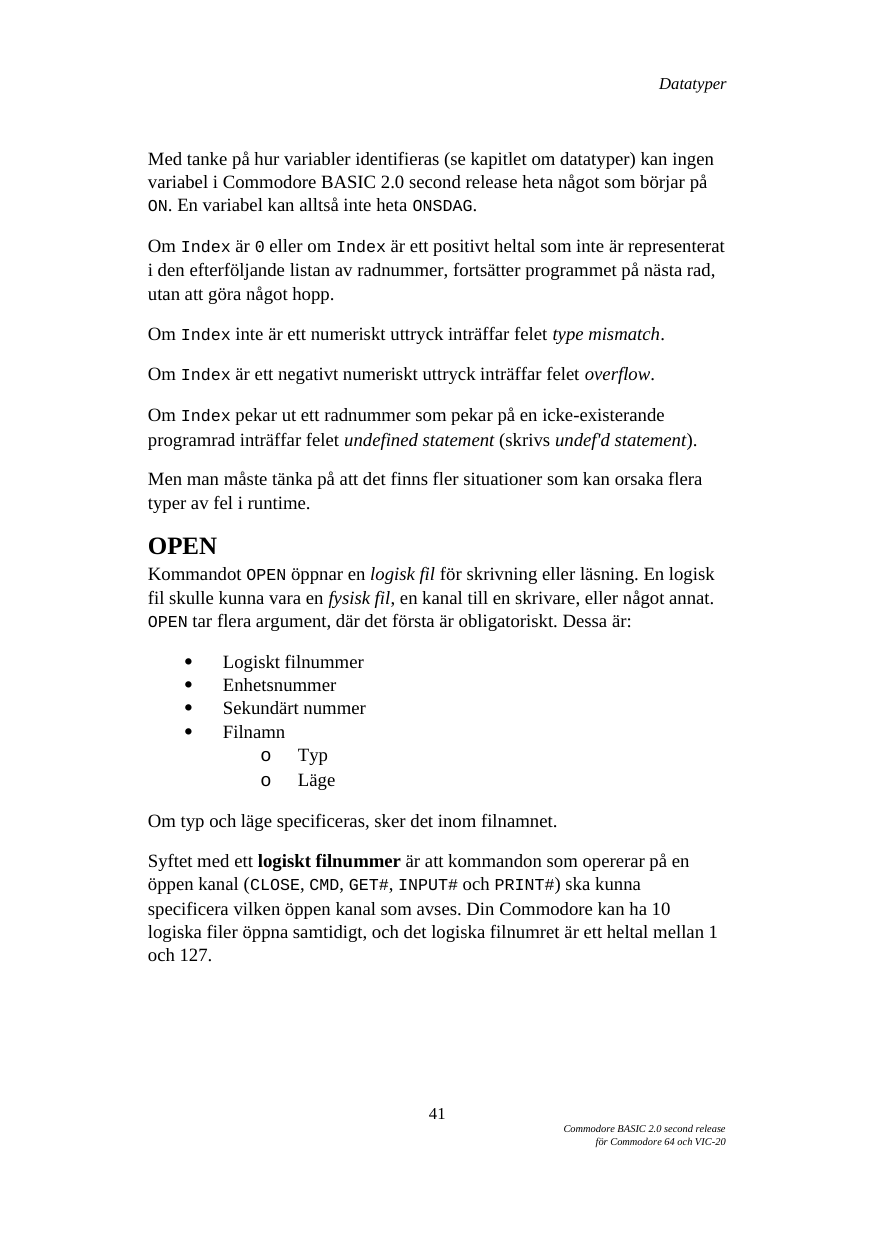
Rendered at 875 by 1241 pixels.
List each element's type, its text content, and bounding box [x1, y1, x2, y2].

list Filnamn [185, 721, 726, 742]
subtitle OPEN [148, 531, 726, 560]
text Om typ och läge specificeras, sker det inom filnamnet. [148, 810, 726, 832]
text Med tanke på hur variabler identifieras (se kapitlet om datatyper) kan ingen variabel i Commodore BASIC 2.0 second release heta något som börjar på ON. En variabel kan alltså inte heta ONSDAG. [148, 148, 726, 217]
text Om Index inte är ett numeriskt uttryck inträffar felet type mismatch. [148, 322, 726, 345]
text Om Index är 0 eller om Index är ett positivt heltal som inte är representerat i den efterföljande listan av radnummer, fortsätter programmet på nästa rad, utan att göra något hopp. [148, 235, 726, 304]
list Läge [260, 769, 726, 792]
text Om Index är ett negativt numeriskt uttryck inträffar felet overflow. [148, 363, 726, 386]
list Logiskt filnummer [185, 651, 726, 672]
text Men man måste tänka på att det finns fler situationer som kan orsaka flera typer av fel i runtime. [148, 468, 726, 513]
list Typ [260, 744, 726, 767]
list Sekundärt nummer [185, 697, 726, 719]
text Om Index pekar ut ett radnummer som pekar på en icke-existerande programrad inträffar felet undefined statement (skrivs undef'd statement). [148, 404, 726, 450]
list Enhetsnummer [185, 674, 726, 696]
text Kommandot OPEN öppnar en logisk fil för skrivning eller läsning. En logisk fil skulle kunna vara en fysisk fil, en kanal till en skrivare, eller något annat. OPEN tar flera argument, där det första är obligatoriskt. Dessa är: [148, 562, 726, 632]
text Syftet med ett logiskt filnummer är att kommandon som opererar på en öppen kanal (CLOSE, CMD, GET#, INPUT# och PRINT#) ska kunna specificera vilken öppen kanal som avses. Din Commodore kan ha 10 logiska filer öppna samtidigt, och det logiska filnumret är ett heltal mellan 1 och 127. [148, 850, 726, 966]
